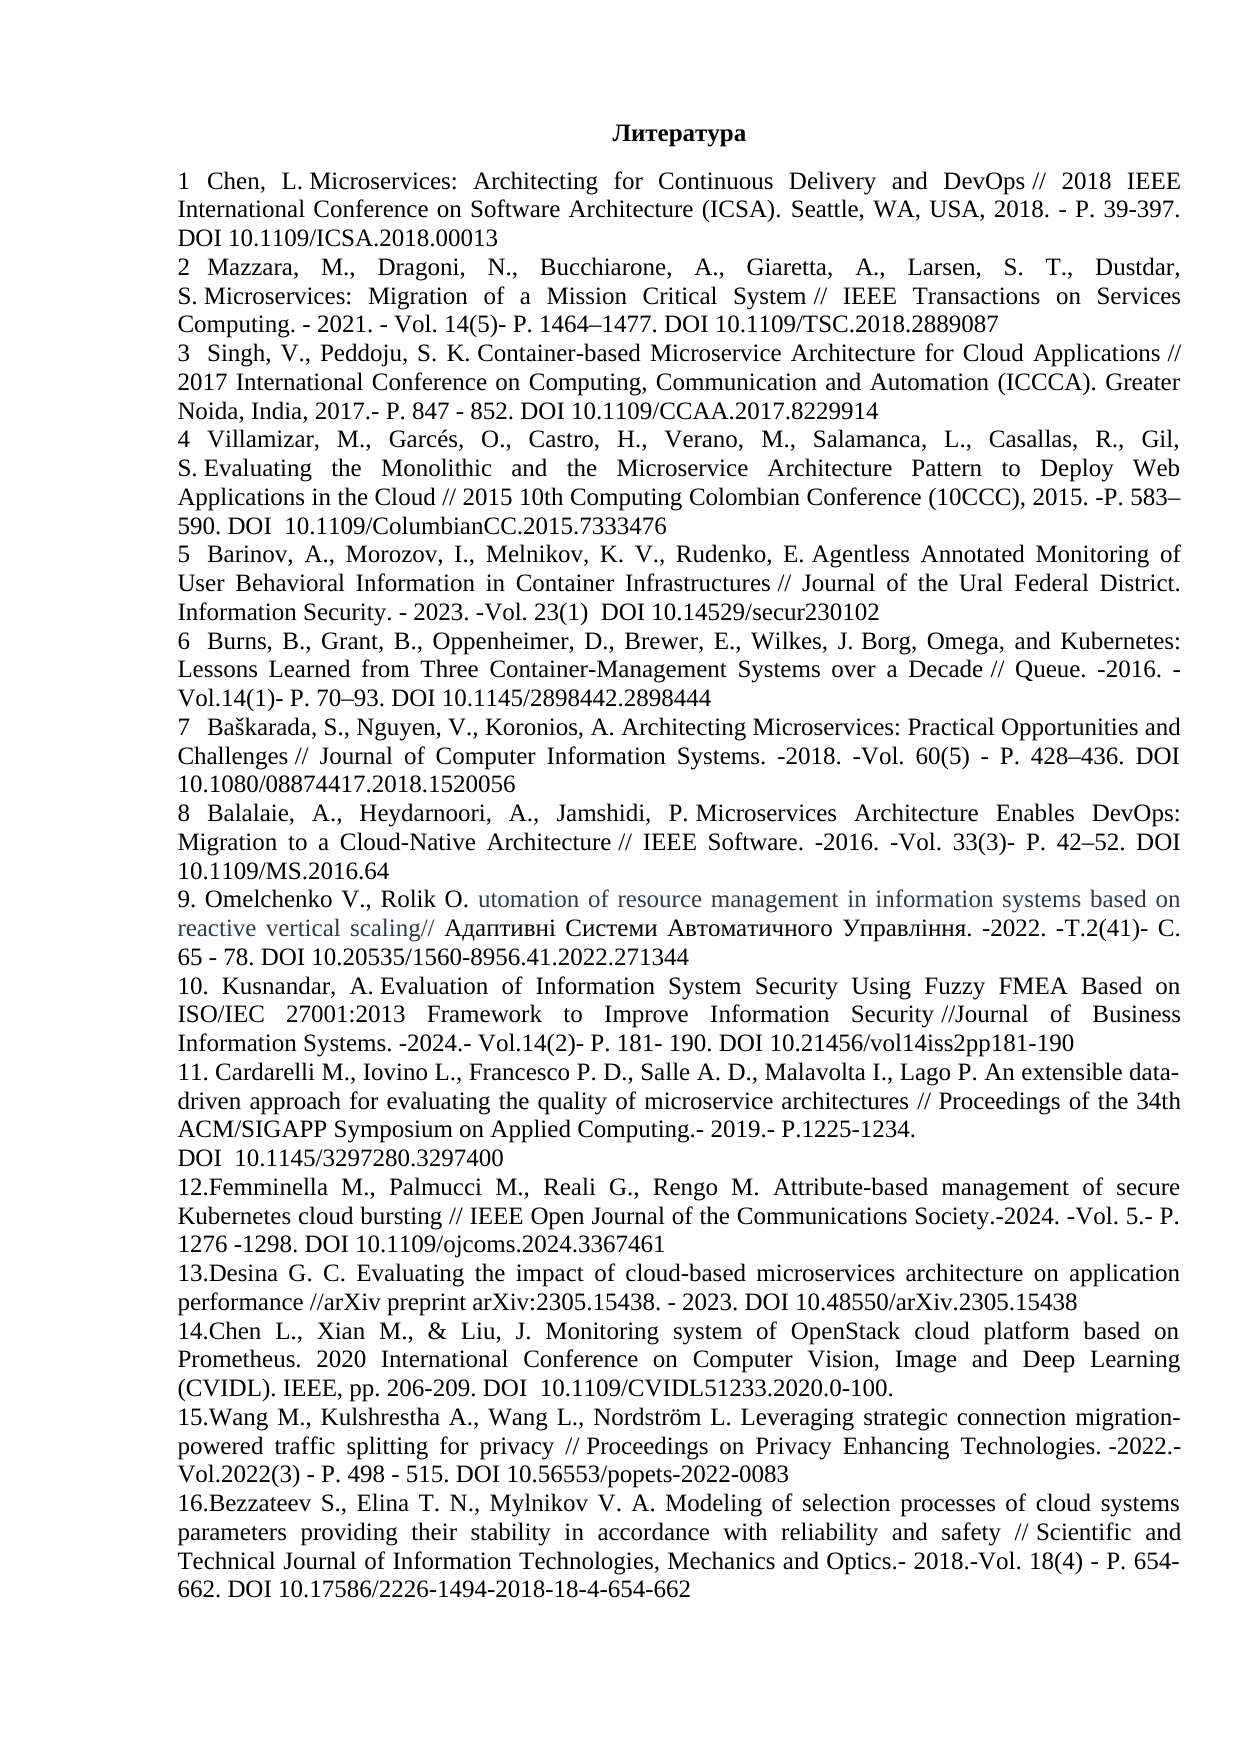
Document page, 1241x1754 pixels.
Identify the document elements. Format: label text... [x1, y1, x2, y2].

text 15.Wang M., Kulshrestha A., Wang L., Nordström L. Leveraging strategic connection migration-powered traffic splitting for privacy // Proceedings on Privacy Enhancing Technologies. -2022.-Vol.2022(3) - P. 498 - 515. DOI 10.56553/popets-2022-0083 [177, 1402, 1181, 1488]
text 9. Omelchenko V., Rolik O. utomation of resource management in information systems based on reactive vertical scaling// Адаптивні Системи Автоматичного Управління. -2022. -Т.2(41)- С. 65 - 78. DOI 10.20535/1560-8956.41.2022.271344 [177, 884, 1181, 971]
list Barinov, A., Morozov, I., Melnikov, K. V., Rudenko, E. Agentless Annotated Monitoring of User Behavioral Information in Container Infrastructures // Journal of the Ural Federal District. Information Security. - 2023. -Vol. 23(1) DOI 10.14529/secur230102 [177, 539, 1181, 626]
text DOI 10.1145/3297280.3297400 [177, 1143, 1181, 1172]
text 16.Bezzateev S., Elina T. N., Mylnikov V. A. Modeling of selection processes of cloud systems parameters providing their stability in accordance with reliability and safety // Scientific and Technical Journal of Information Technologies, Mechanics and Optics.- 2018.-Vol. 18(4) - P. 654- 662. DOI 10.17586/2226-1494-2018-18-4-654-662 [177, 1488, 1181, 1603]
list Mazzara, M., Dragoni, N., Bucchiarone, A., Giaretta, A., Larsen, S. T., Dustdar, S. Microservices: Migration of a Mission Critical System // IEEE Transactions on Services Computing. - 2021. - Vol. 14(5)- P. 1464–1477. DOI 10.1109/TSC.2018.2889087 [177, 252, 1181, 338]
text 14.Chen L., Xian M., & Liu, J. Monitoring system of OpenStack cloud platform based on Prometheus. 2020 International Conference on Computer Vision, Image and Deep Learning (CVIDL). IEEE, pp. 206-209. DOI 10.1109/CVIDL51233.2020.0-100. [177, 1316, 1181, 1402]
text 10. Kusnandar, A. Evaluation of Information System Security Using Fuzzy FMEA Based on ISO/IEC 27001:2013 Framework to Improve Information Security //Journal of Business Information Systems. -2024.- Vol.14(2)- P. 181- 190. DOI 10.21456/vol14iss2pp181-190 [177, 971, 1181, 1057]
list Balalaie, A., Heydarnoori, A., Jamshidi, P. Microservices Architecture Enables DevOps: Migration to a Cloud-Native Architecture // IEEE Software. -2016. -Vol. 33(3)- P. 42–52. DOI 10.1109/MS.2016.64 [177, 798, 1181, 884]
list Villamizar, M., Garcés, O., Castro, H., Verano, M., Salamanca, L., Casallas, R., Gil, S. Evaluating the Monolithic and the Microservice Architecture Pattern to Deploy Web Applications in the Cloud // 2015 10th Computing Colombian Conference (10CCC), 2015. -P. 583–590. DOI 10.1109/ColumbianCC.2015.7333476 [177, 424, 1181, 539]
text 11. Cardarelli M., Iovino L., Francesco P. D., Salle A. D., Malavolta I., Lago P. An extensible data-driven approach for evaluating the quality of microservice architectures // Proceedings of the 34th ACM/SIGAPP Symposium on Applied Computing.- 2019.- P.1225-1234. [177, 1057, 1181, 1143]
list Chen, L. Microservices: Architecting for Continuous Delivery and DevOps // 2018 IEEE International Conference on Software Architecture (ICSA). Seattle, WA, USA, 2018. - P. 39-397. DOI 10.1109/ICSA.2018.00013 [177, 166, 1181, 252]
list Singh, V., Peddoju, S. K. Container-based Microservice Architecture for Cloud Applications // 2017 International Conference on Computing, Communication and Automation (ICCCA). Greater Noida, India, 2017.- P. 847 - 852. DOI 10.1109/CCAA.2017.8229914 [177, 338, 1181, 424]
text 12.Femminella M., Palmucci M., Reali G., Rengo M. Attribute-based management of secure Kubernetes cloud bursting // IEEE Open Journal of the Communications Society.-2024. -Vol. 5.- P. 1276 -1298. DOI 10.1109/ojcoms.2024.3367461 [177, 1172, 1181, 1258]
list Burns, B., Grant, B., Oppenheimer, D., Brewer, E., Wilkes, J. Borg, Omega, and Kubernetes: Lessons Learned from Three Container-Management Systems over a Decade // Queue. -2016. -Vol.14(1)- P. 70–93. DOI 10.1145/2898442.2898444 [177, 626, 1181, 712]
text 13.Desina G. C. Evaluating the impact of cloud-based microservices architecture on application performance //arXiv preprint arXiv:2305.15438. - 2023. DOI 10.48550/arXiv.2305.15438 [177, 1258, 1181, 1316]
text Литература [177, 118, 1181, 147]
list Baškarada, S., Nguyen, V., Koronios, A. Architecting Microservices: Practical Opportunities and Challenges // Journal of Computer Information Systems. -2018. -Vol. 60(5) - P. 428–436. DOI 10.1080/08874417.2018.1520056 [177, 712, 1181, 798]
